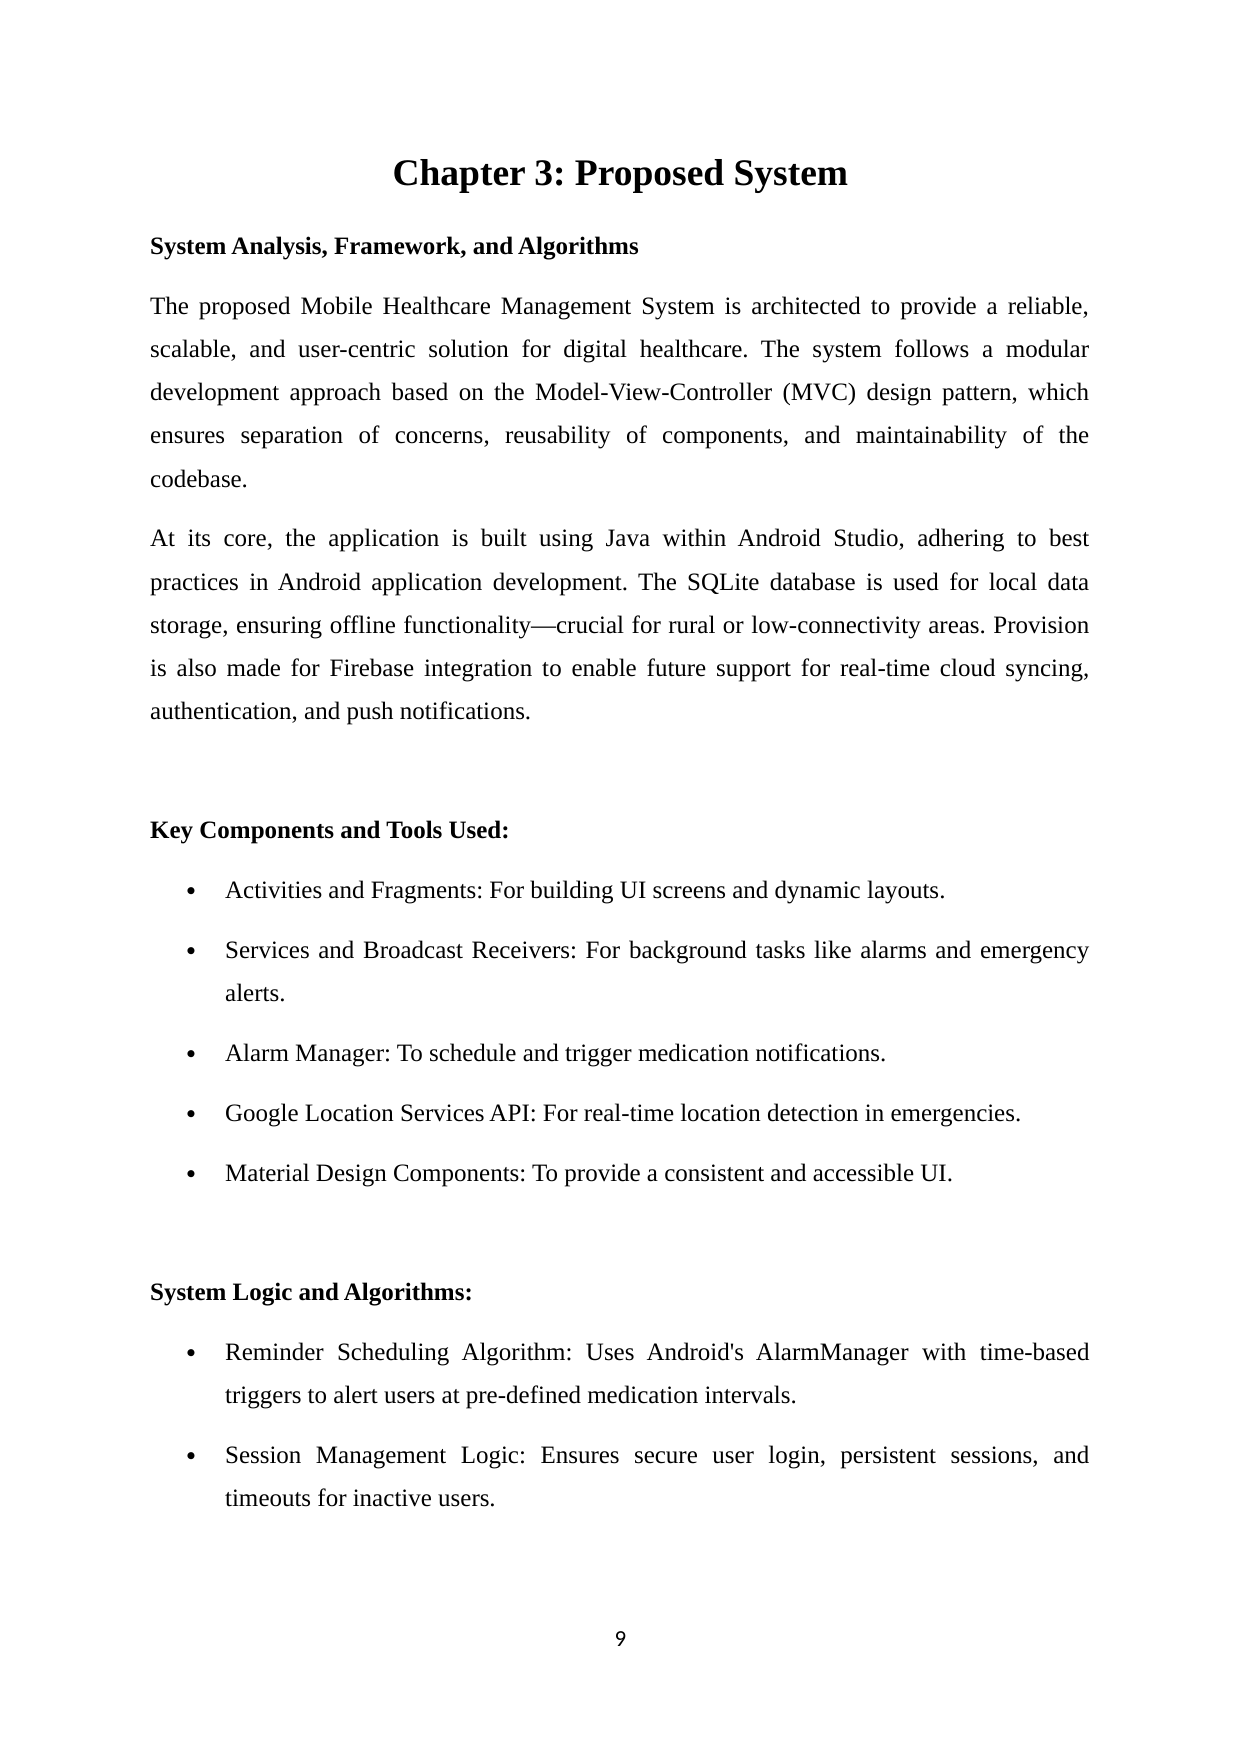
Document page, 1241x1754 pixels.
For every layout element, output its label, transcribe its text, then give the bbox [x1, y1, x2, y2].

text At its core, the application is built using Java within Android Studio, adhering to best practices in Android application development. The SQLite database is used for local data storage, ensuring offline functionality—crucial for rural or low-connectivity areas. Provision is also made for Firebase integration to enable future support for real-time cloud syncing, authentication, and push notifications. [150, 523, 1090, 725]
list Activities and Fragments: For building UI screens and dynamic layouts. [187, 875, 1090, 904]
list Alarm Manager: To schedule and trigger medication notifications. [187, 1038, 1090, 1067]
text Key Components and Tools Used: [150, 816, 1090, 844]
text System Logic and Algorithms: [150, 1277, 1090, 1306]
text System Analysis, Framework, and Algorithms [150, 231, 1090, 260]
text The proposed Mobile Healthcare Management System is architected to provide a reliable, scalable, and user-centric solution for digital healthcare. The system follows a modular development approach based on the Model-View-Controller (MVC) design pattern, which ensures separation of concerns, reusability of components, and maintainability of the codebase. [150, 291, 1090, 492]
list Services and Broadcast Receivers: For background tasks like alarms and emergency alerts. [187, 935, 1090, 1007]
list Google Location Services API: For real-time location detection in emergencies. [187, 1098, 1090, 1127]
list Session Management Logic: Ensures secure user login, persistent sessions, and timeouts for inactive users. [187, 1440, 1090, 1512]
list Reminder Scheduling Algorithm: Uses Android's AlarmManager with time-based triggers to alert users at pre-defined medication intervals. [187, 1337, 1090, 1409]
list Material Design Components: To provide a consistent and accessible UI. [187, 1158, 1090, 1186]
text Chapter 3: Proposed System [150, 150, 1090, 193]
